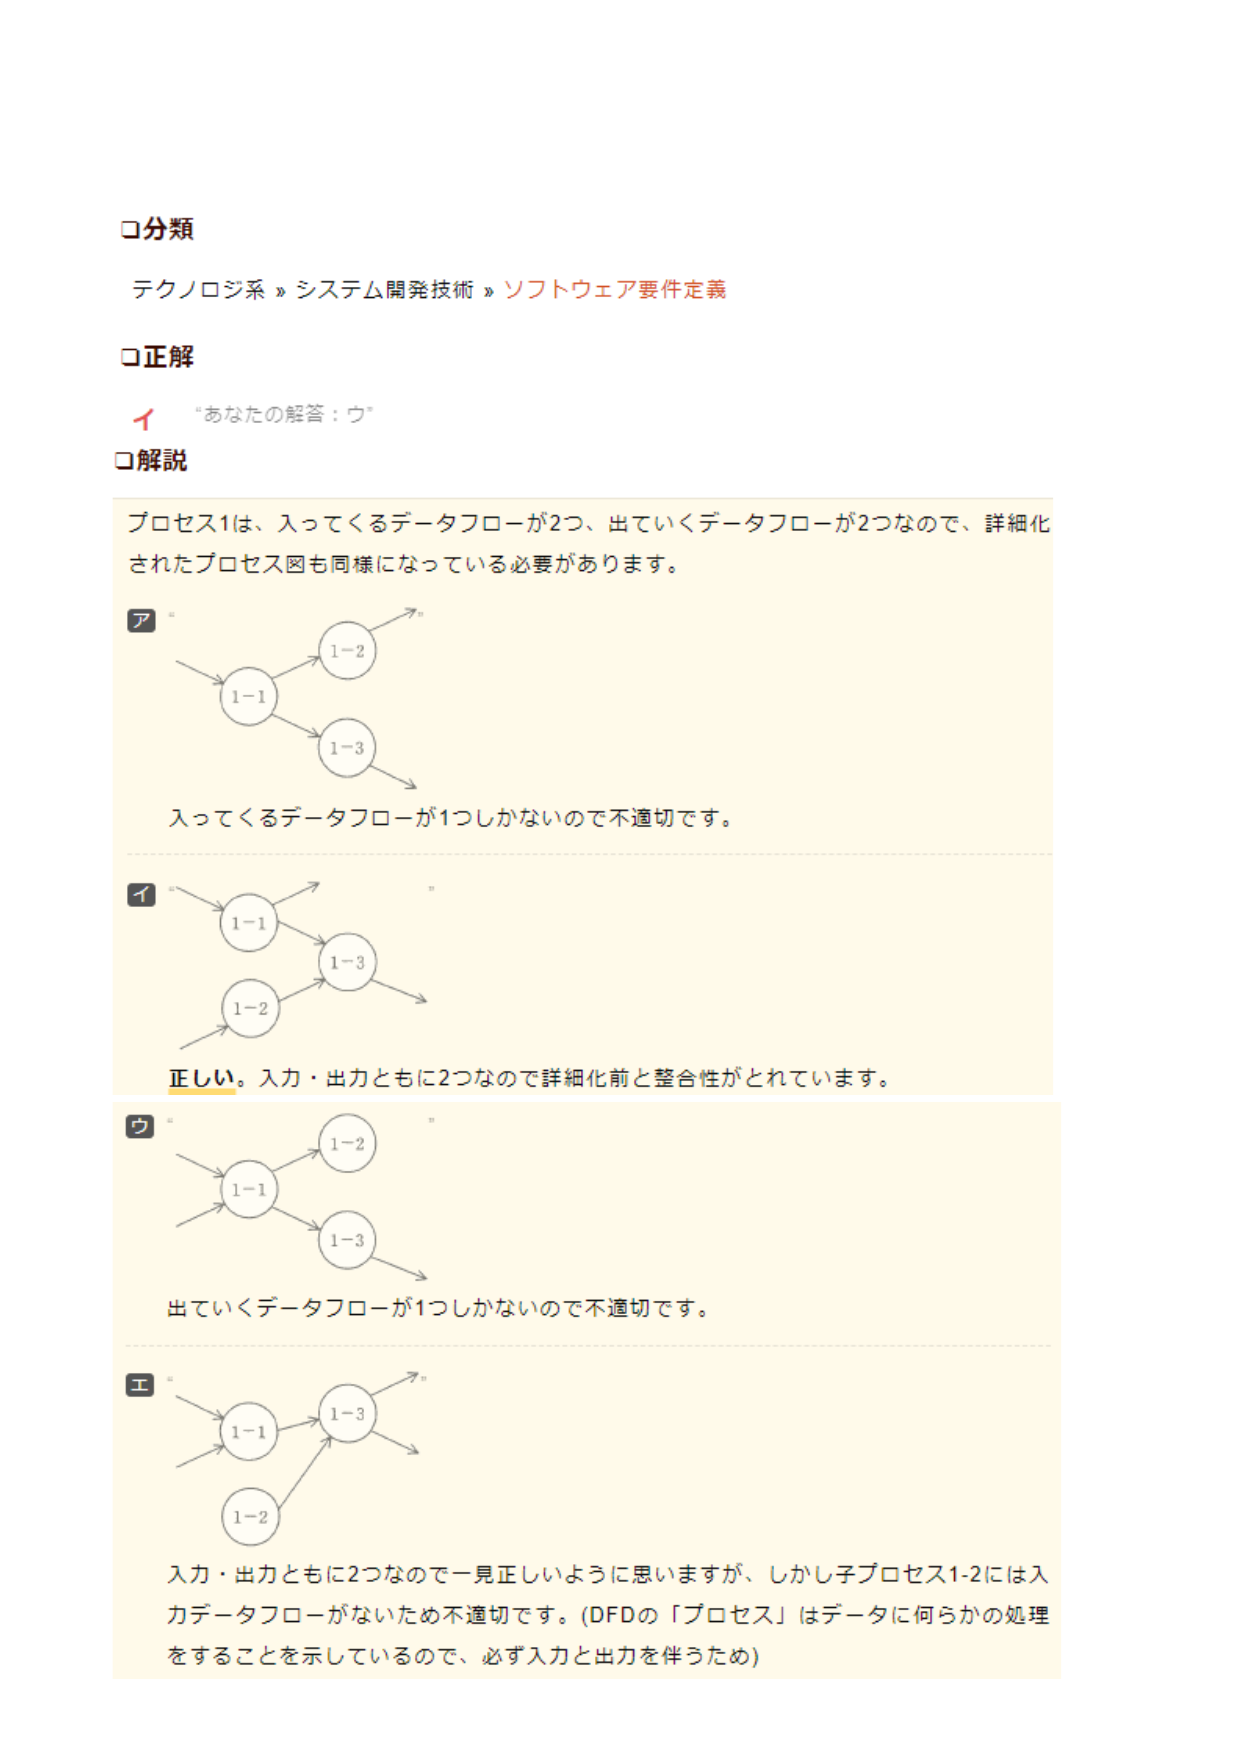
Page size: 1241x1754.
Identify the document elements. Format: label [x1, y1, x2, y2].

picture [112, 1102, 1062, 1679]
picture [112, 202, 1054, 1095]
